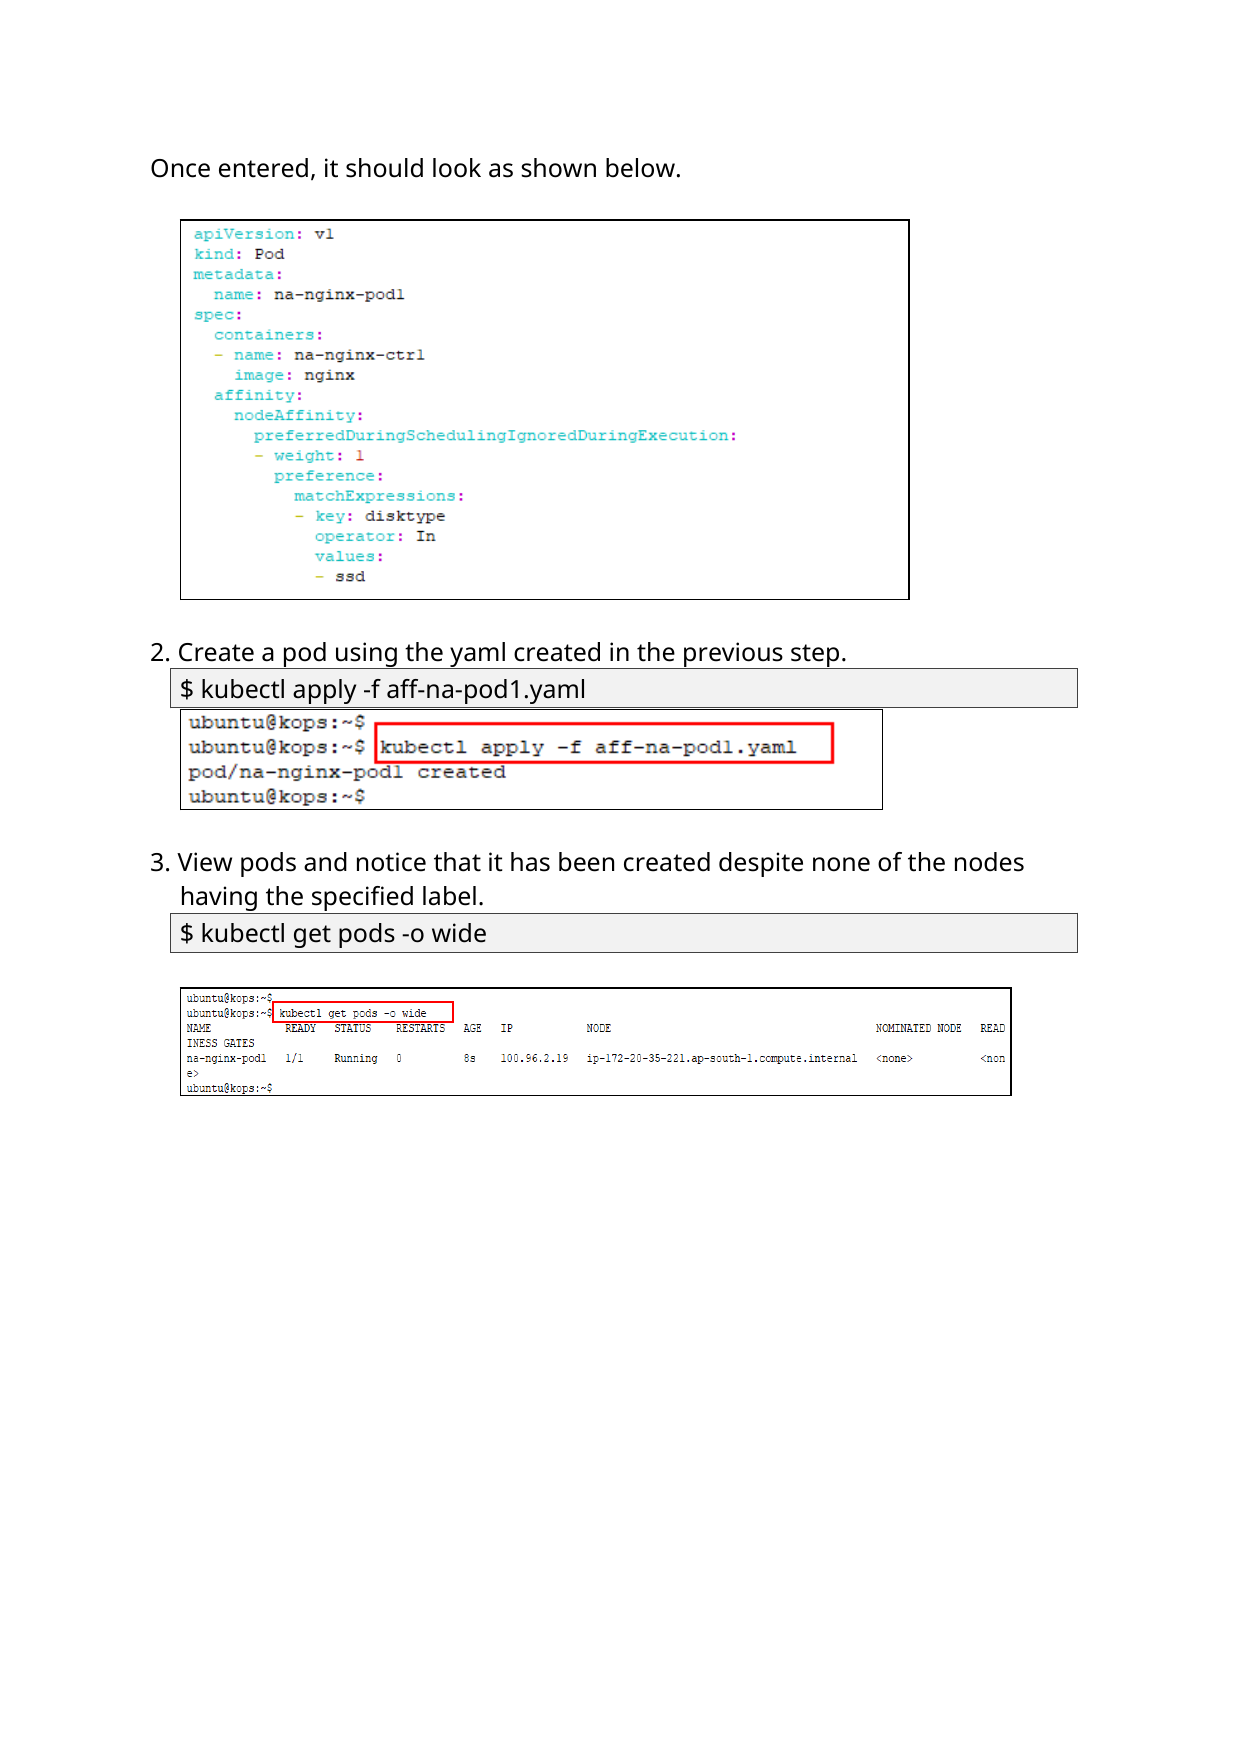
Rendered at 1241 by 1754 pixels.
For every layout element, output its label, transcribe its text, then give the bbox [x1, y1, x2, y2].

text $ kubectl get pods -o wide [171, 914, 1077, 952]
text Once entered, it should look as shown below. [150, 151, 1090, 185]
picture [181, 221, 908, 599]
list Create a pod using the yaml created in the previous step. [150, 634, 1090, 668]
picture [181, 710, 882, 809]
picture [181, 989, 1010, 1095]
text $ kubectl apply -f aff-na-pod1.yaml [171, 669, 1077, 707]
list View pods and notice that it has been created despite none of the nodes having the specified label. [150, 844, 1090, 913]
